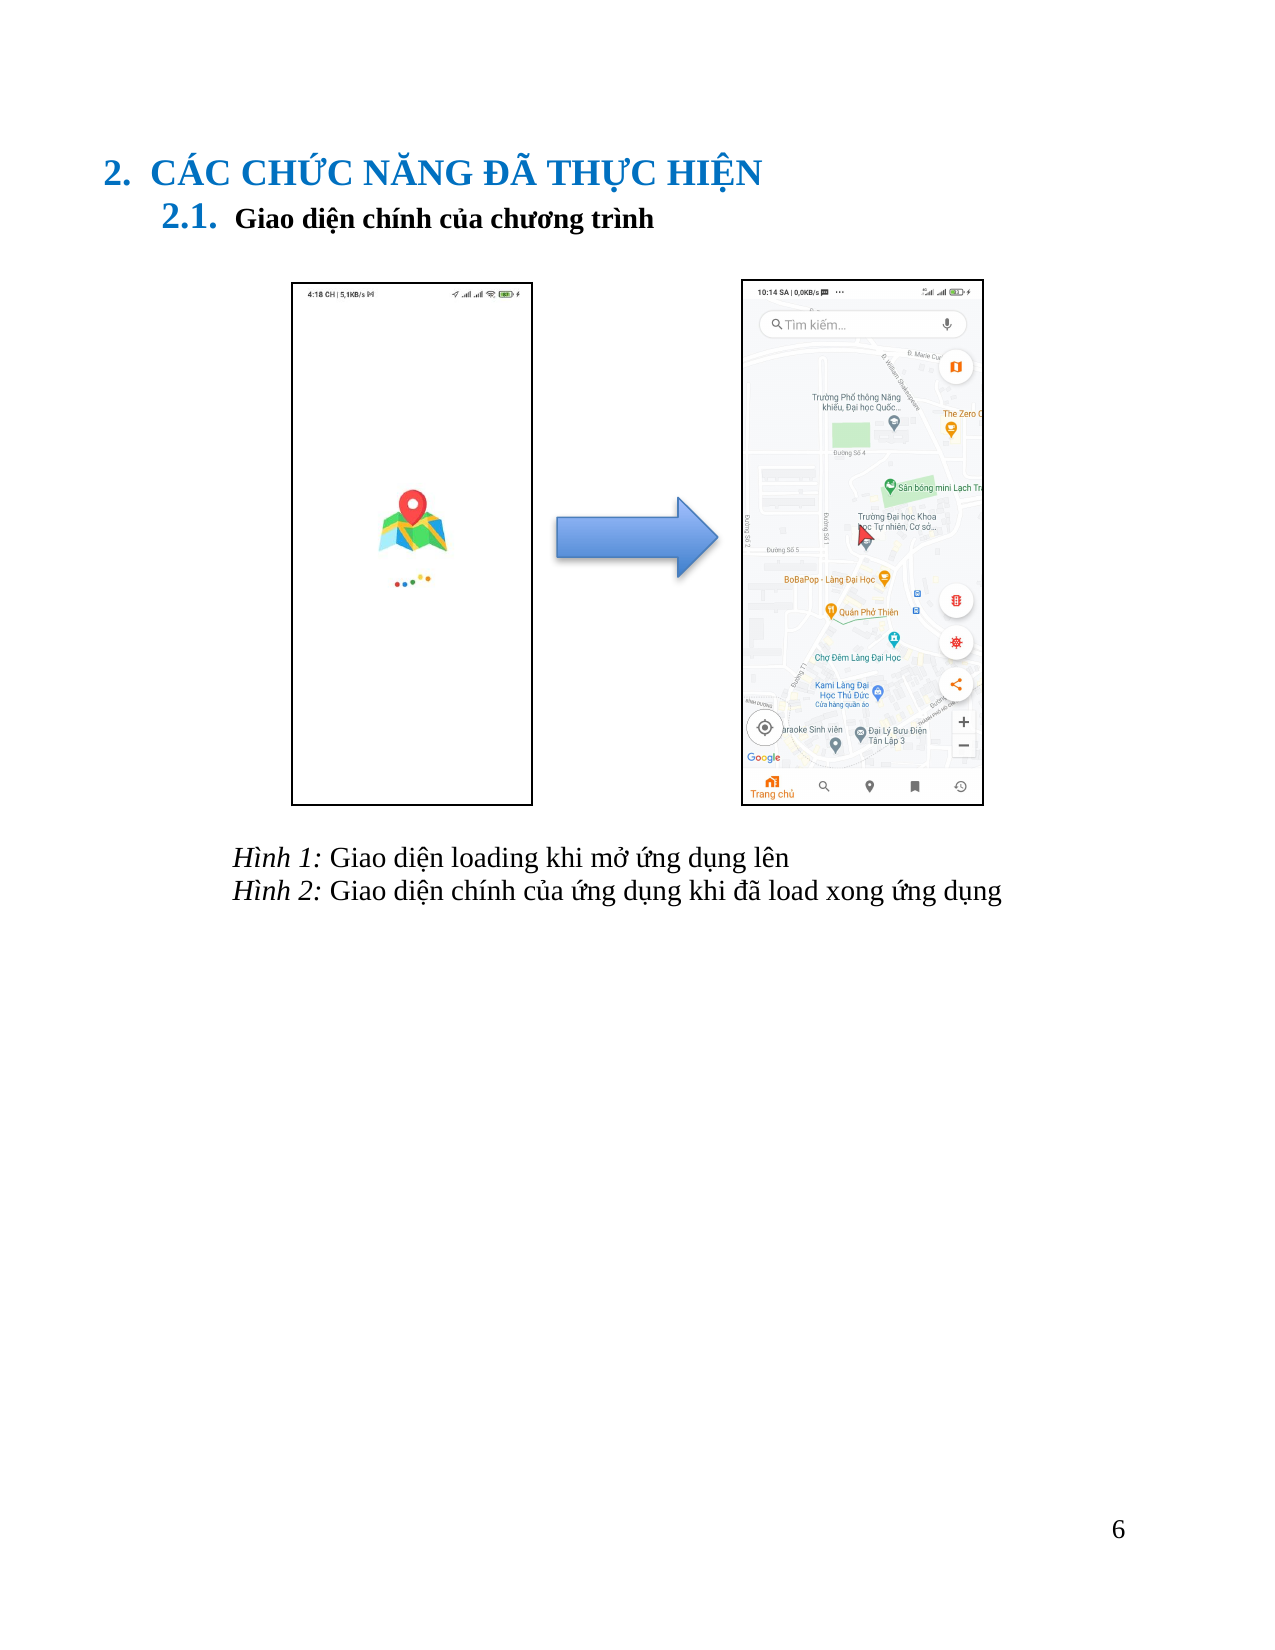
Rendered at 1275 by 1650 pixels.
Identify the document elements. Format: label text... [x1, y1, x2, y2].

list Giao diện chính của chương trình [161, 193, 1125, 236]
text Hình 2: Giao diện chính của ứng dụng khi đã load xong ứng dụng [232, 873, 1125, 907]
text Hình 1: Giao diện loading khi mở ứng dụng lên [232, 840, 1125, 873]
picture [743, 281, 982, 804]
list CÁC CHỨC NĂNG ĐÃ THỰC HIỆN [103, 150, 1125, 193]
picture [293, 284, 531, 804]
